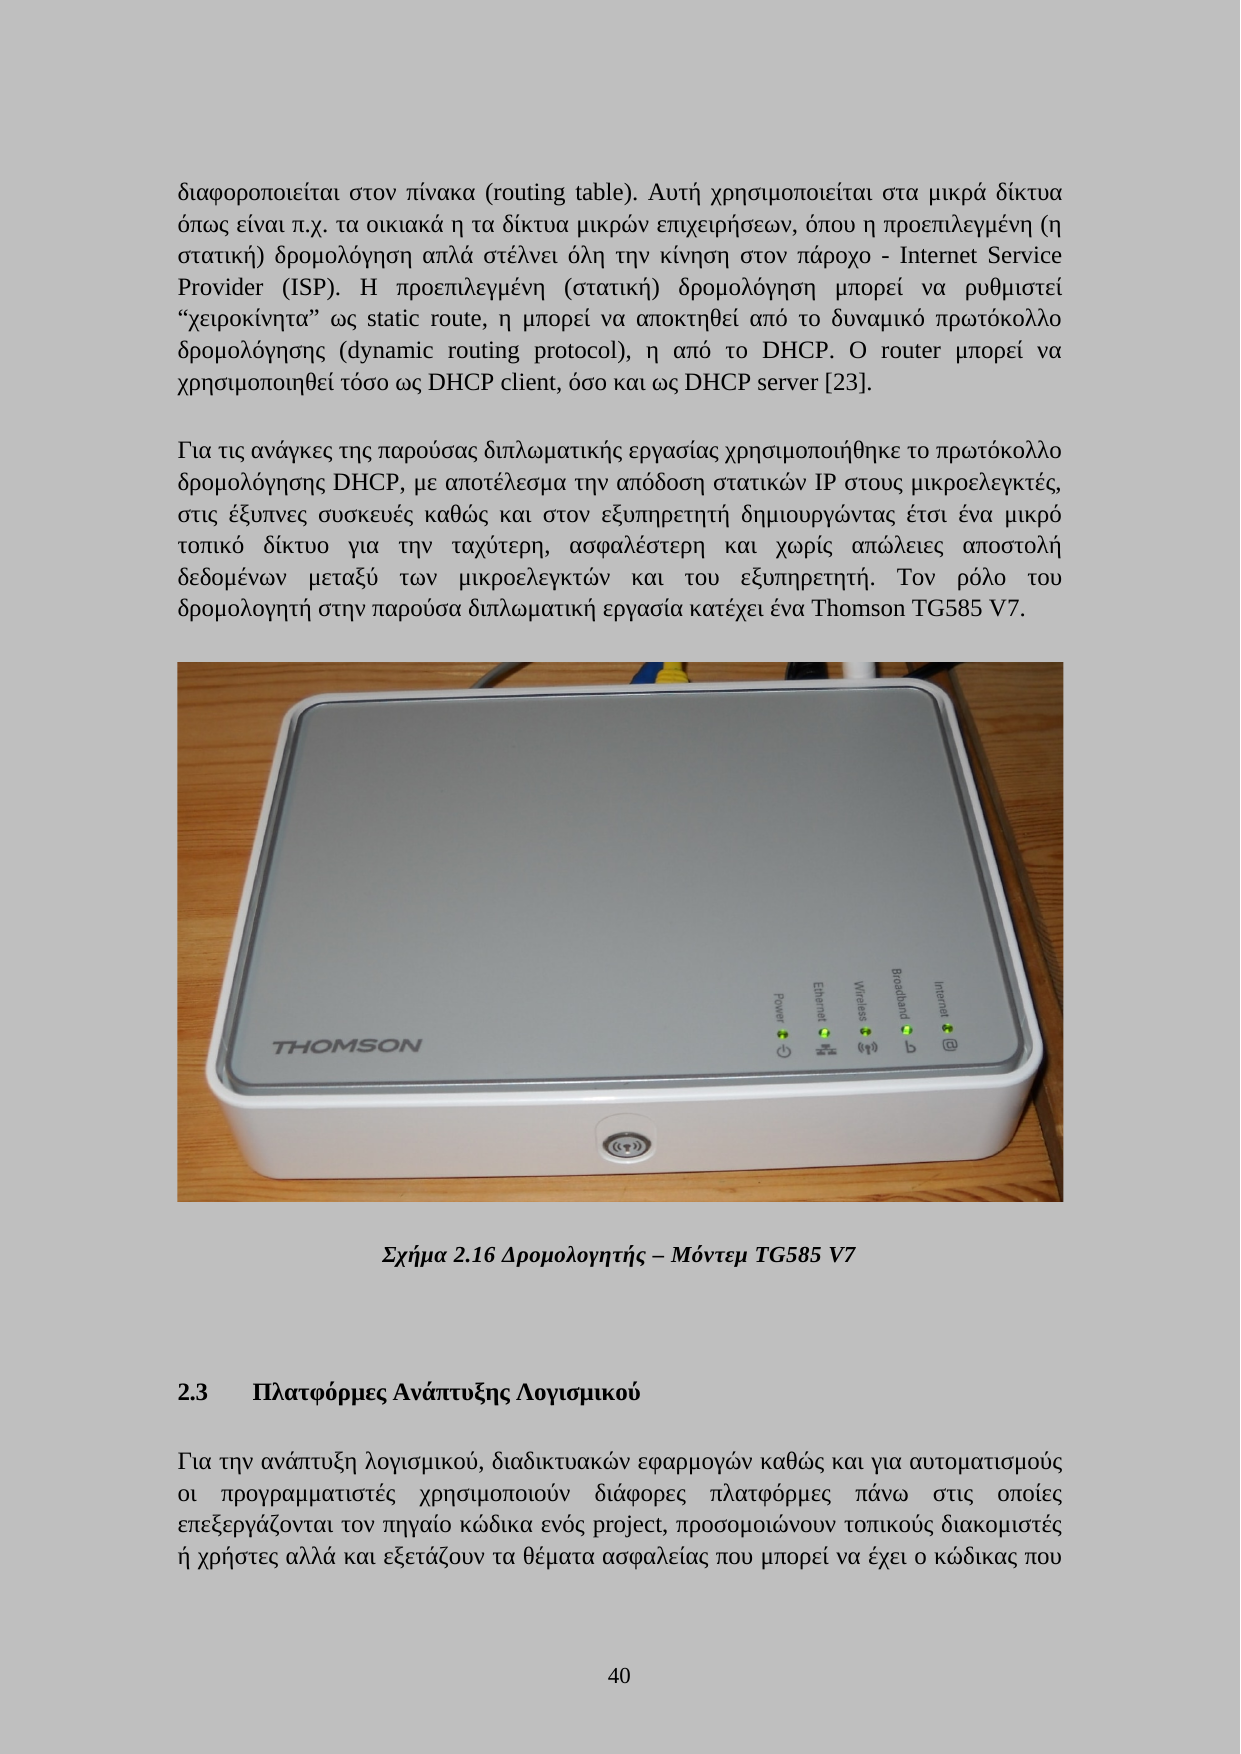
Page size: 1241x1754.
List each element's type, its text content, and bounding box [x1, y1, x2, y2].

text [177, 1446, 1063, 1569]
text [177, 177, 1063, 395]
text Για τις ανάγκες της παρούσας διπλωματικής εργασίας χρησιμοποιήθηκε το πρωτόκολλο δρομολόγησης DHCP, με αποτέλεσμα την απόδοση στατικών IP στους μικροελεγκτές, στις έξυπνες συσκευές καθώς και στον εξυπηρετητή δημιουργώντας έτσι ένα μικρό τοπικό δίκτυο για την ταχύτερη, ασφαλέστερη και χωρίς απώλειες αποστολή δεδομένων μεταξύ των μικροελεγκτών και του εξυπηρετητή. Τον ρόλο του δρομολογητή στην παρούσα διπλωματική εργασία κατέχει ένα Thomson TG585 V7. [177, 436, 1063, 622]
picture [177, 662, 1064, 1202]
text Σχήμα 2.16 Δρομολογητής – Μόντεμ TG585 V7 [177, 1242, 1063, 1268]
list Πλατφόρμες Ανάπτυξης Λογισμικού [177, 1377, 1063, 1406]
